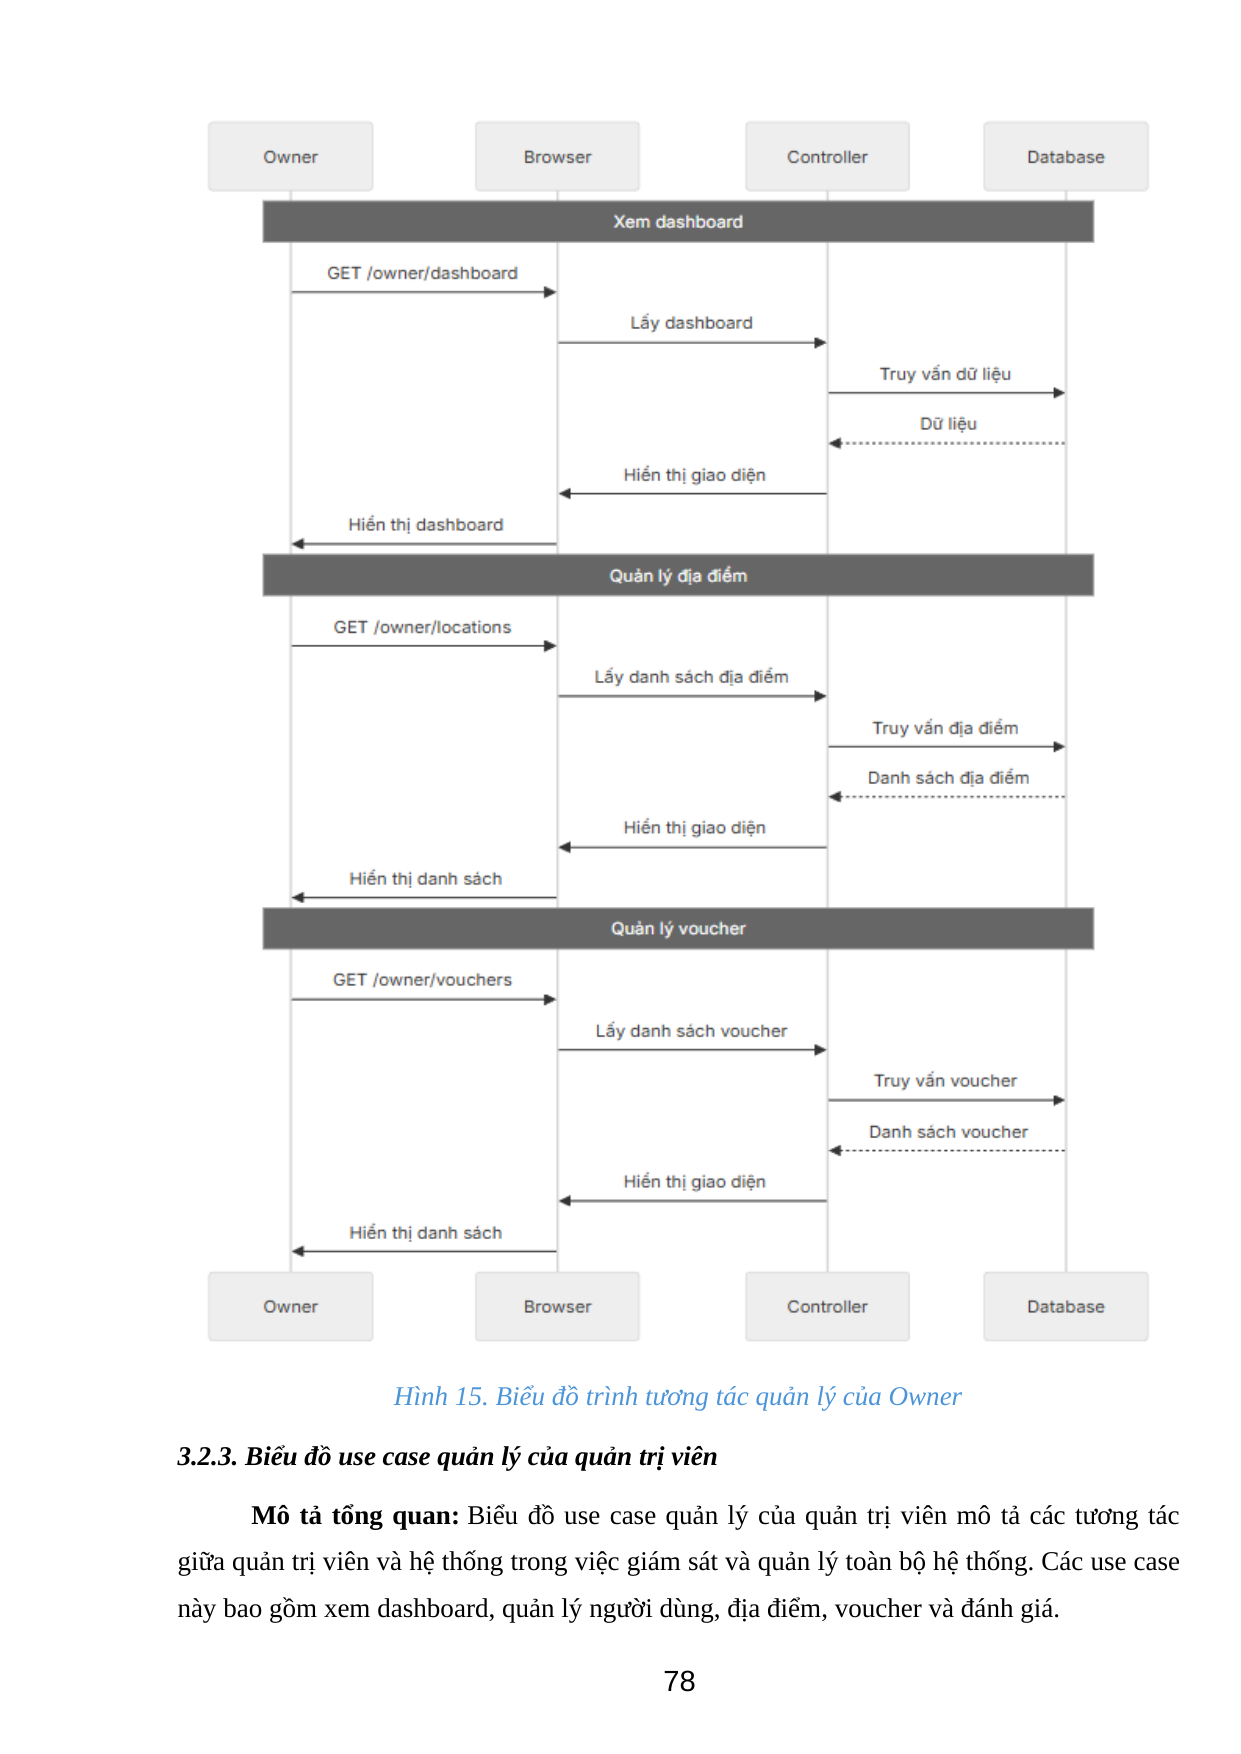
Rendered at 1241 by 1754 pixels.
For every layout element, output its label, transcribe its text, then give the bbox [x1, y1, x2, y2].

text Mô tả tổng quan: Biểu đồ use case quản lý của quản trị viên mô tả các tương tác giữa quản trị viên và hệ thống trong việc giám sát và quản lý toàn bộ hệ thống. Các use case này bao gồm xem dashboard, quản lý người dùng, địa điểm, voucher và đánh giá. [177, 1499, 1181, 1623]
picture [194, 118, 1165, 1352]
subtitle 3.2.3. Biểu đồ use case quản lý của quản trị viên [177, 1440, 1181, 1471]
text Hình 15. Biểu đồ trình tương tác quản lý của Owner [177, 1381, 1181, 1412]
